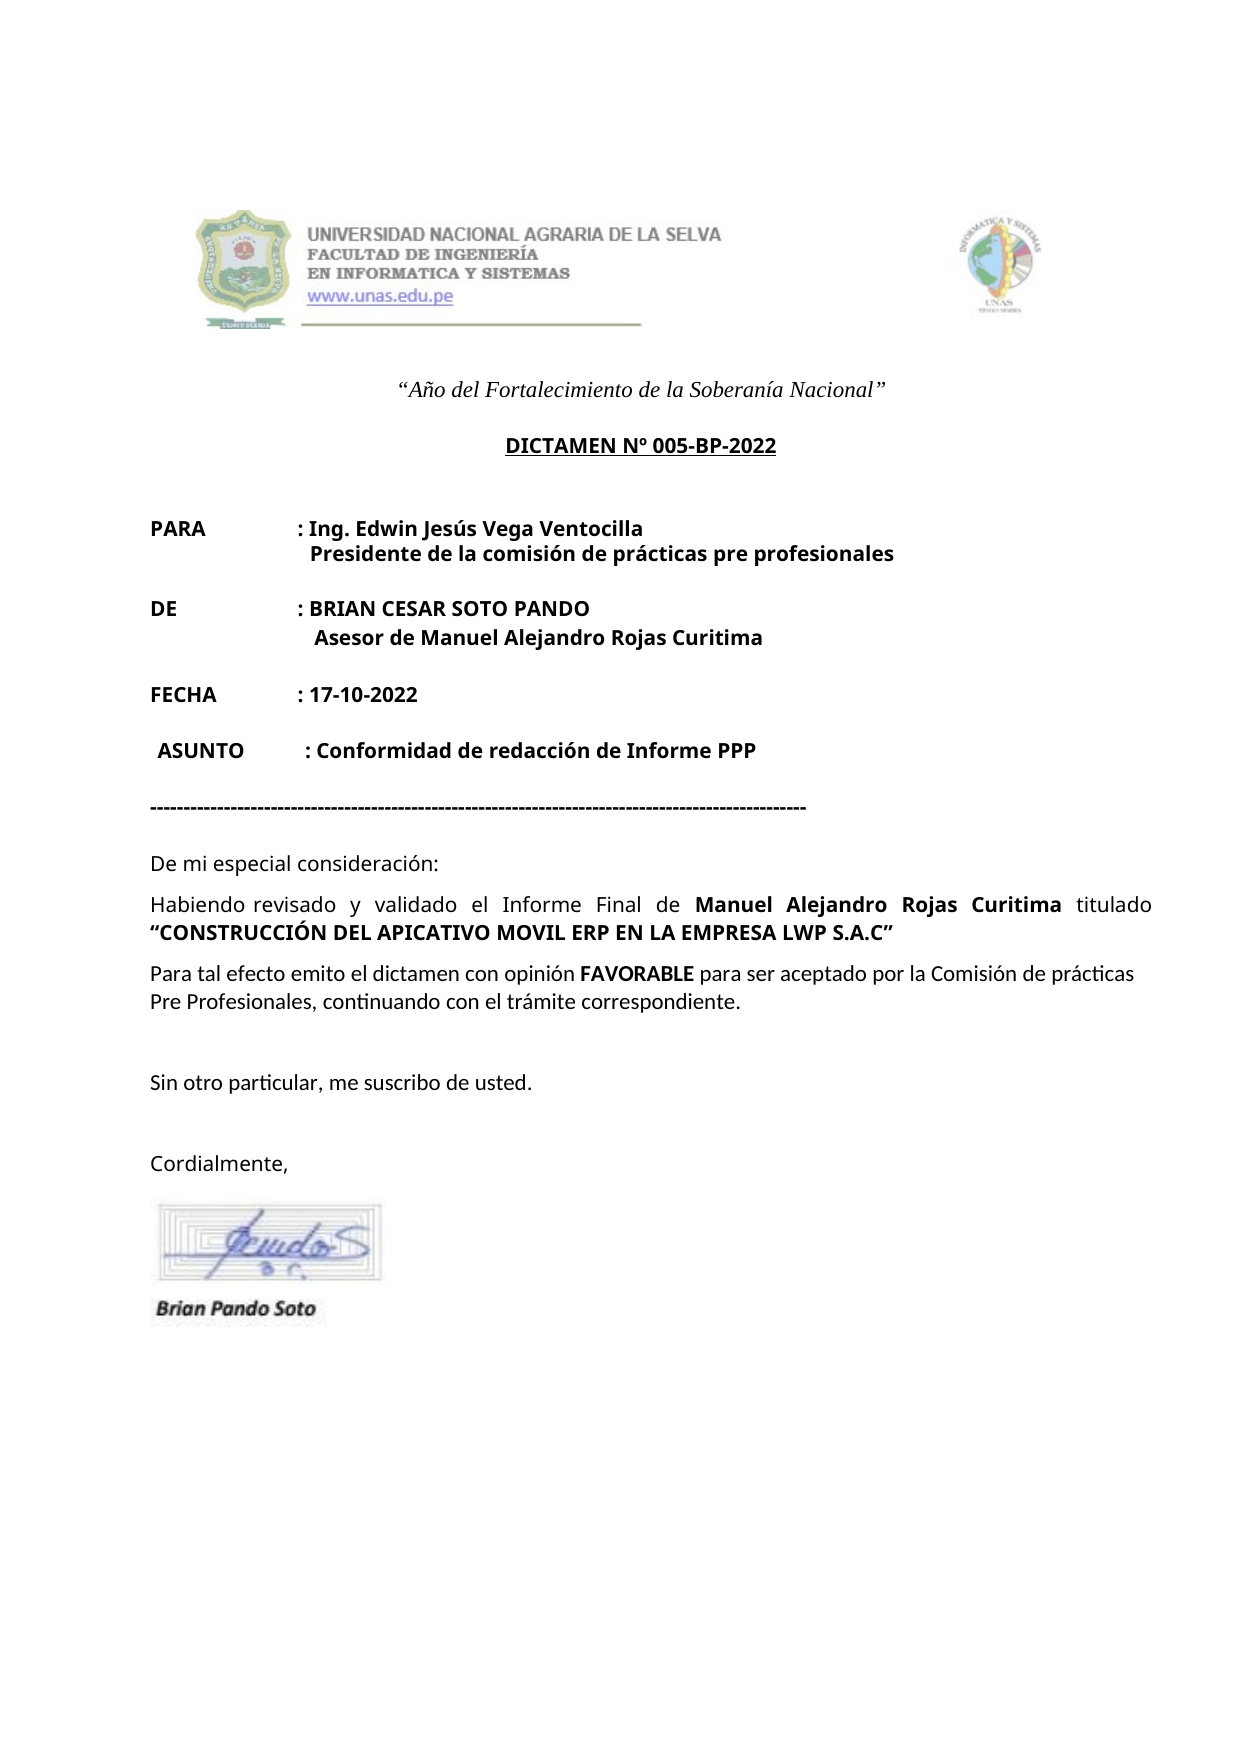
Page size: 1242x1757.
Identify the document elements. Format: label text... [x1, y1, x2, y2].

text Sin otro particular, me suscribo de usted. [150, 1068, 1233, 1096]
text “Año del Fortalecimiento de la Soberanía Nacional” [247, 376, 1034, 402]
text “CONSTRUCCIÓN DEL APICATIVO MOVIL ERP EN LA EMPRESA LWP S.A.C” [150, 918, 1233, 947]
text Habiendo revisado y validado el Informe Final de Manuel Alejandro Rojas Curitima titulado [150, 890, 1233, 918]
text De mi especial consideración: [150, 849, 1233, 877]
text ASUNTO : Conformidad de redacción de Informe PPP [139, 737, 756, 765]
picture [195, 210, 1042, 329]
text Asesor de Manuel Alejandro Rojas Curitima [139, 623, 763, 651]
text Para tal efecto emito el dictamen con opinión FAVORABLE para ser aceptado por la Comisión de prácticas Pre Profesionales, continuando con el trámite correspondiente. [150, 959, 1152, 1015]
picture [151, 1196, 386, 1327]
text FECHA : 17-10-2022 [150, 680, 1233, 708]
text Presidente de la comisión de prácticas pre profesionales [309, 541, 1233, 566]
text Cordialmente, [150, 1149, 1233, 1178]
text DE : BRIAN CESAR SOTO PANDO [150, 594, 1233, 623]
text -------------------------------------------------------------------------------------------------- [150, 792, 1233, 820]
text PARA : Ing. Edwin Jesús Vega Ventocilla [150, 516, 1233, 541]
text DICTAMEN Nº 005-BP-2022 [247, 431, 1034, 459]
